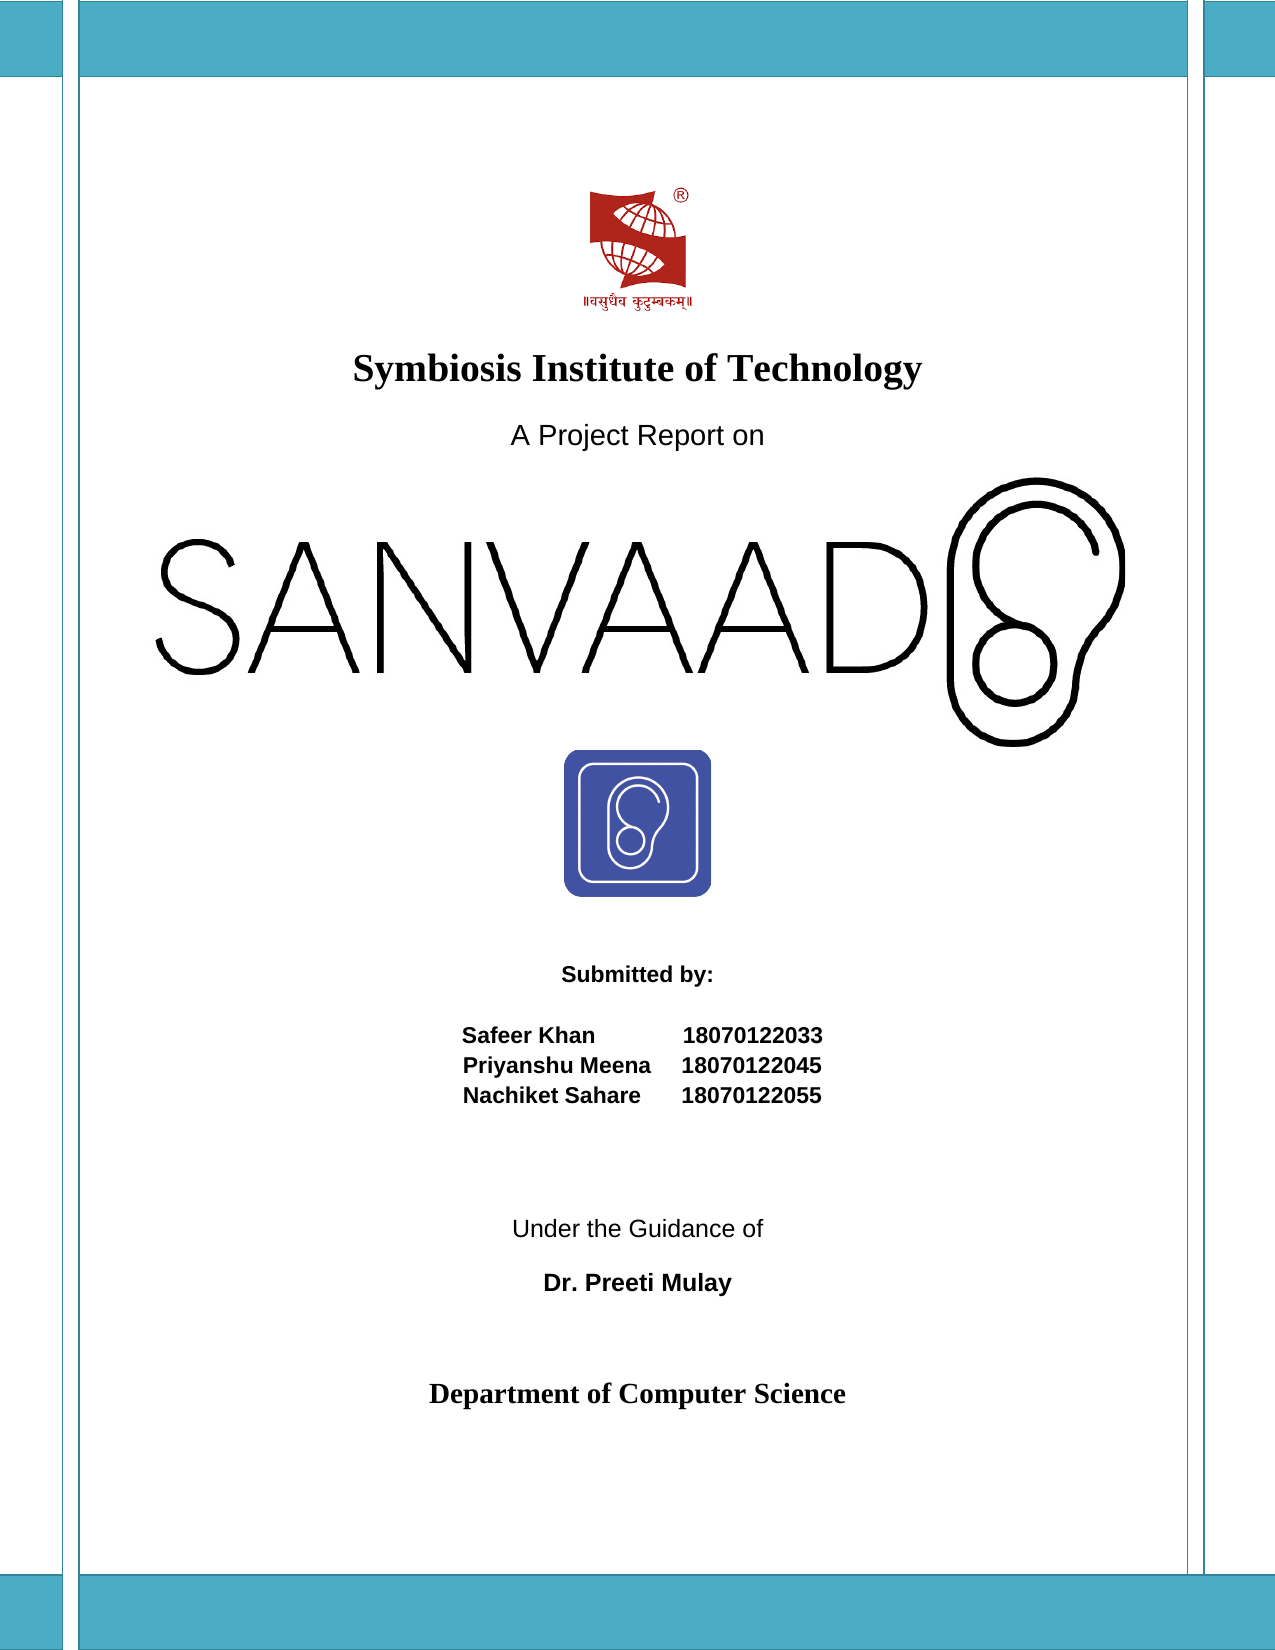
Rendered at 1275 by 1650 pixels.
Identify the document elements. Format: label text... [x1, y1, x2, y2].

text A Project Report on [150, 418, 1125, 452]
text Department of Computer Science [150, 1376, 1125, 1409]
picture [566, 178, 709, 321]
text Symbiosis Institute of Technology [150, 345, 1125, 390]
text Safeer Khan 18070122033 [150, 1022, 1125, 1048]
picture [150, 477, 1125, 747]
text Priyanshu Meena 18070122045 [375, 1052, 1125, 1078]
text Dr. Preeti Mulay [150, 1268, 1125, 1297]
text Under the Guidance of [150, 1214, 1125, 1243]
text Submitted by: [150, 961, 1125, 988]
picture [564, 750, 712, 897]
text Nachiket Sahare 18070122055 [225, 1082, 1125, 1108]
